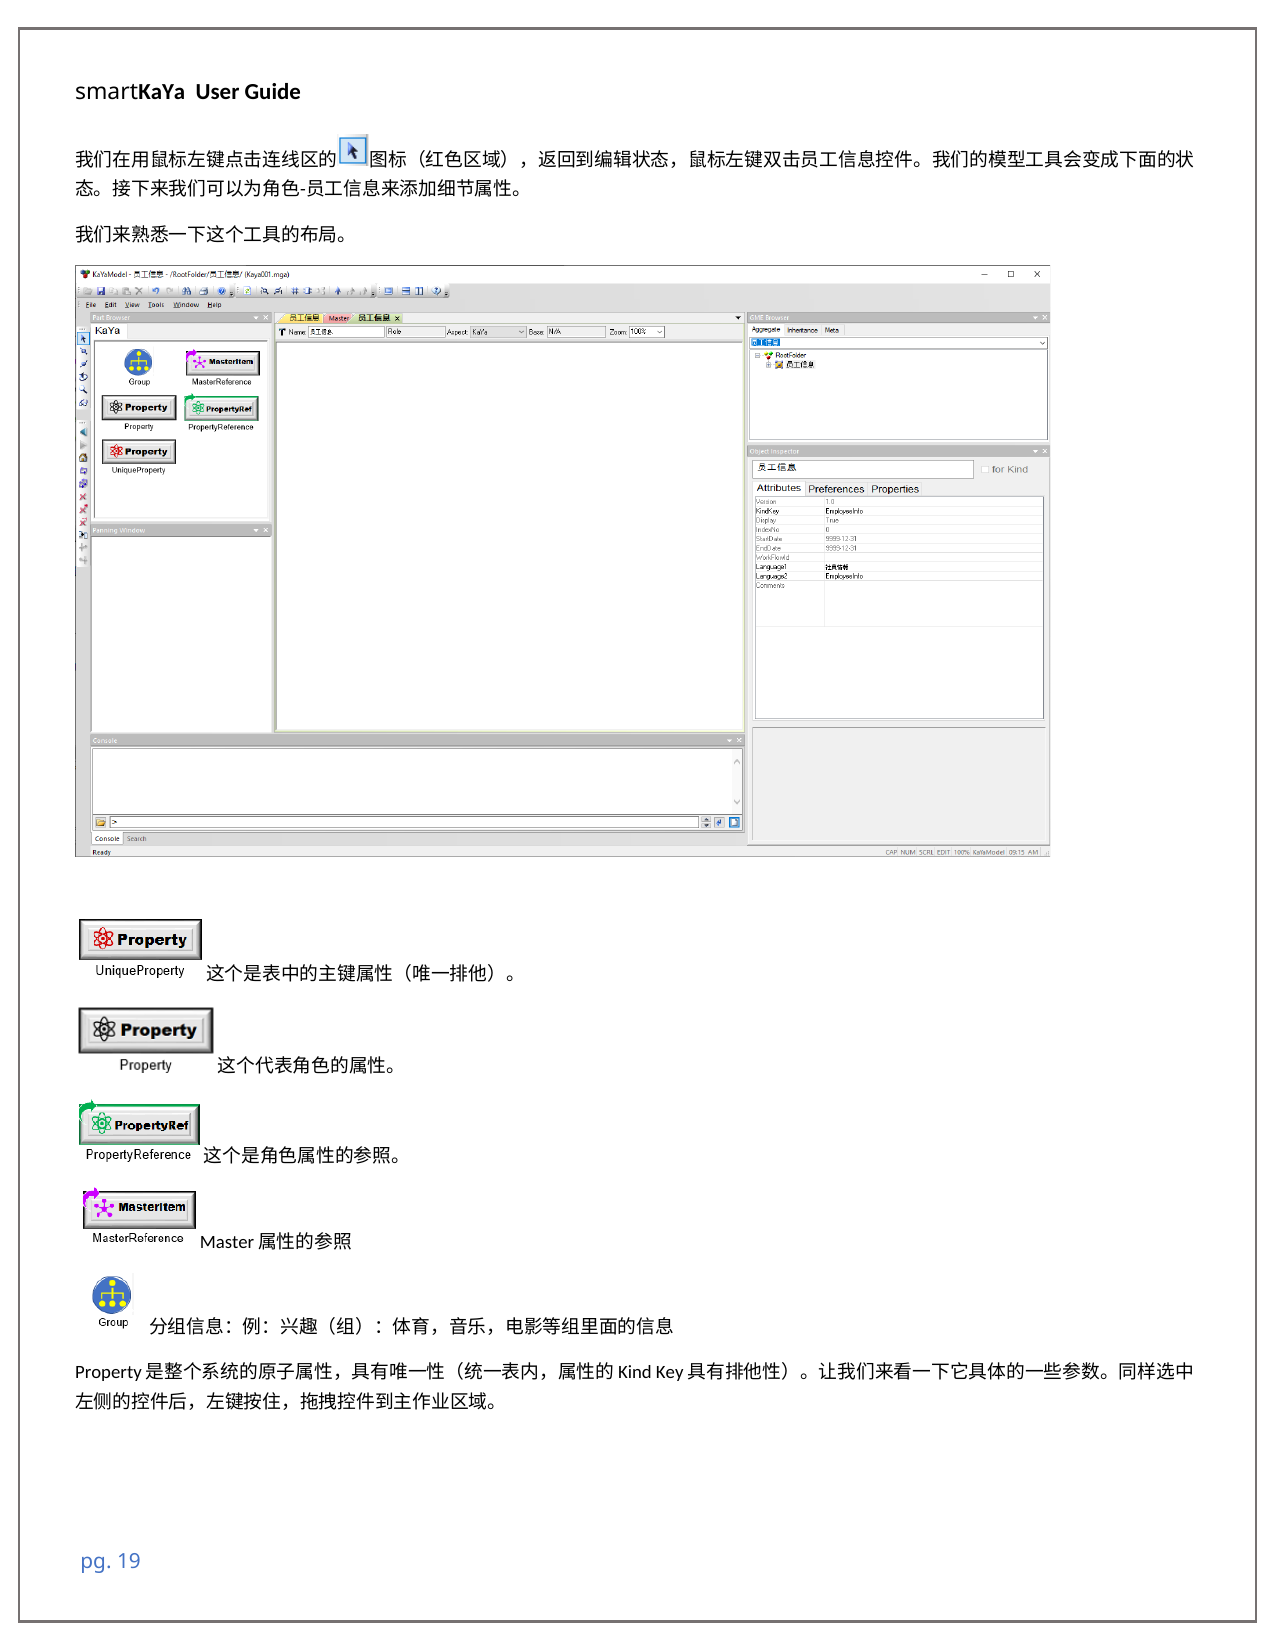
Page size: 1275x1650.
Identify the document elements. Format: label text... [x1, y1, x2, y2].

picture [75, 1187, 200, 1248]
text 这个是角色属性的参照。 [75, 1096, 1200, 1168]
picture [75, 1096, 204, 1163]
picture [75, 916, 206, 981]
picture [75, 1004, 218, 1073]
picture [337, 134, 370, 166]
picture [75, 265, 1050, 857]
text 我们来熟悉一下这个工具的布局。 [75, 219, 1200, 247]
text 这个代表角色的属性。 [75, 1004, 1200, 1078]
text Master属性的参照 [75, 1187, 1200, 1253]
picture [75, 1272, 149, 1333]
text Property是整个系统的原子属性，具有唯一性（统一表内，属性的Kind Key具有排他性）。让我们来看一下它具体的一些参数。同样选中左侧的控件后，左键按住，拖拽控件到主作业区域。 [75, 1357, 1200, 1414]
text 我们在用鼠标左键点击连线区的图标（红色区域），返回到编辑状态，鼠标左键双击员工信息控件。我们的模型工具会变成下面的状态。接下来我们可以为角色-员工信息来添加细节属性。 [75, 134, 1200, 201]
text 这个是表中的主键属性（唯一排他）。 [75, 916, 1200, 986]
text 分组信息：例：兴趣（组）：体育，音乐，电影等组里面的信息 [75, 1272, 1200, 1338]
